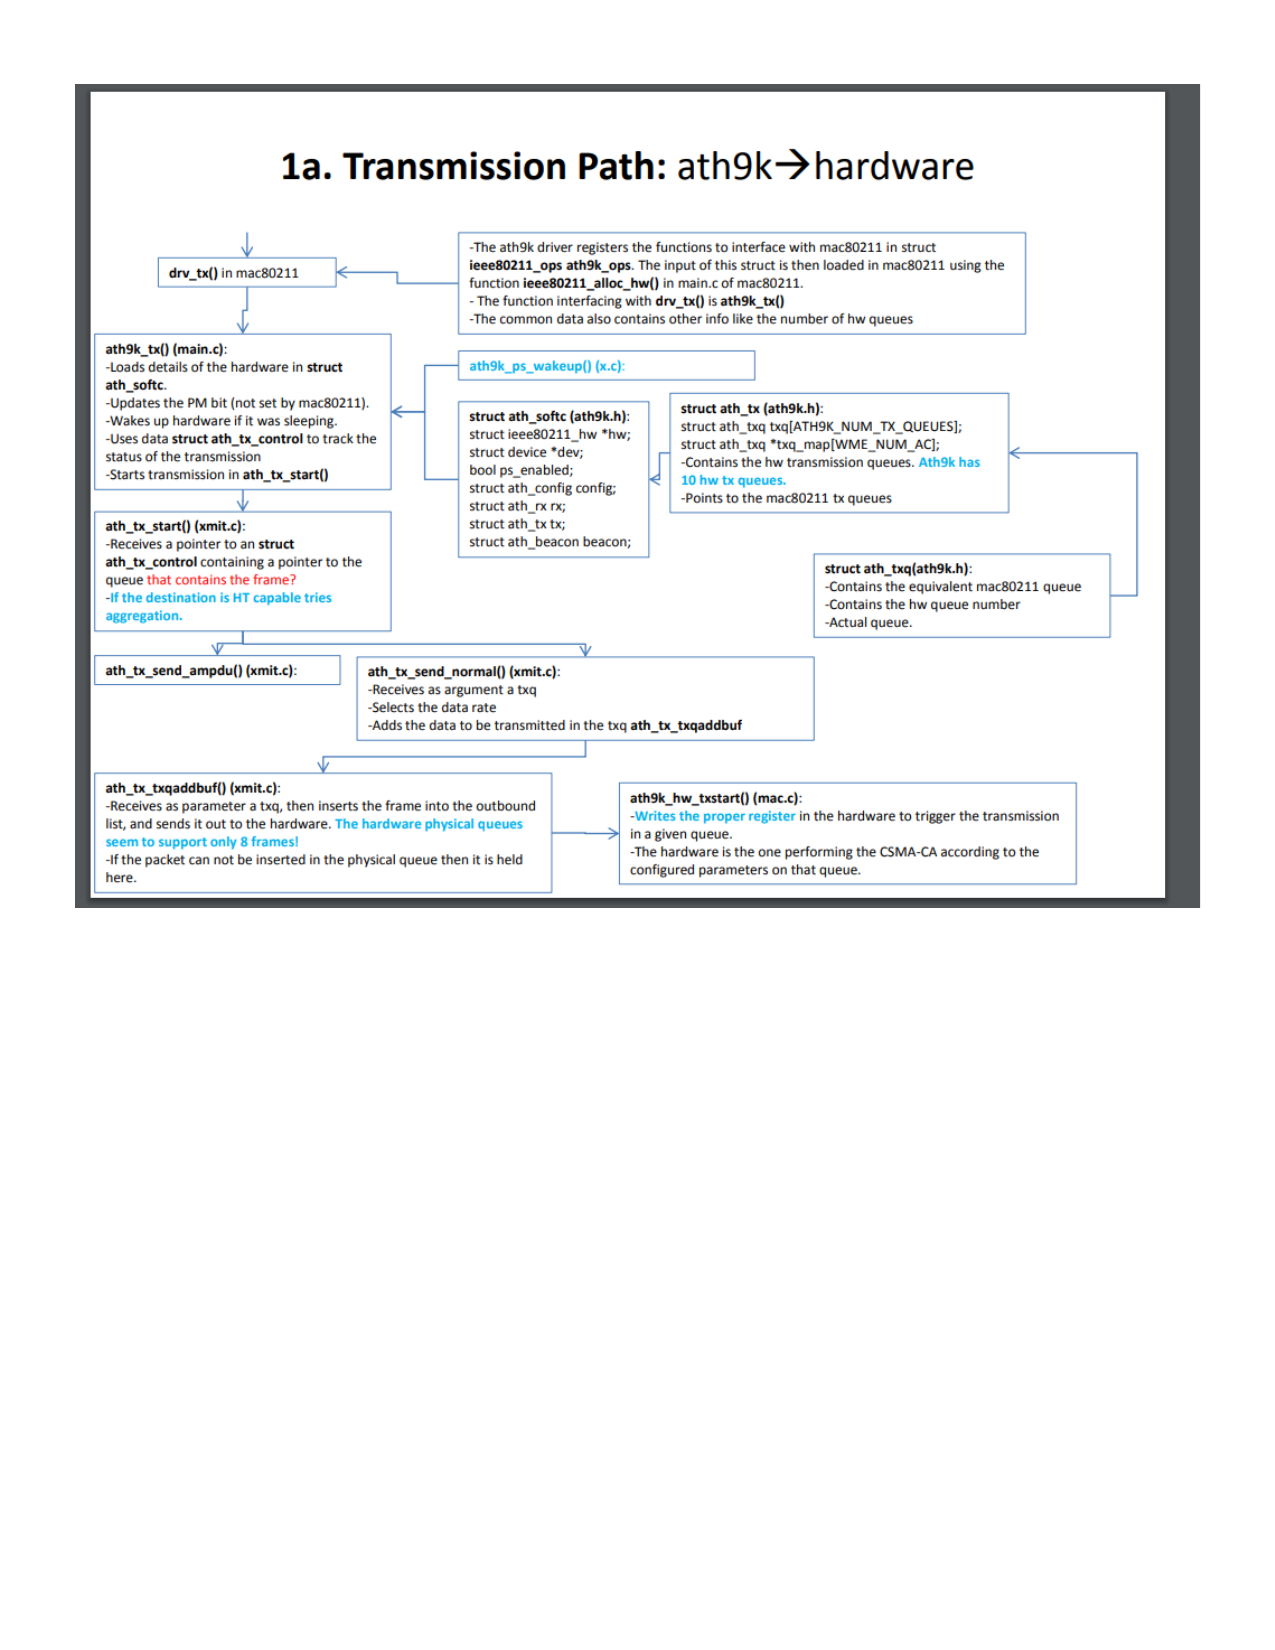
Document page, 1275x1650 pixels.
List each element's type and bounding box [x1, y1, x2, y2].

picture [75, 84, 1200, 908]
